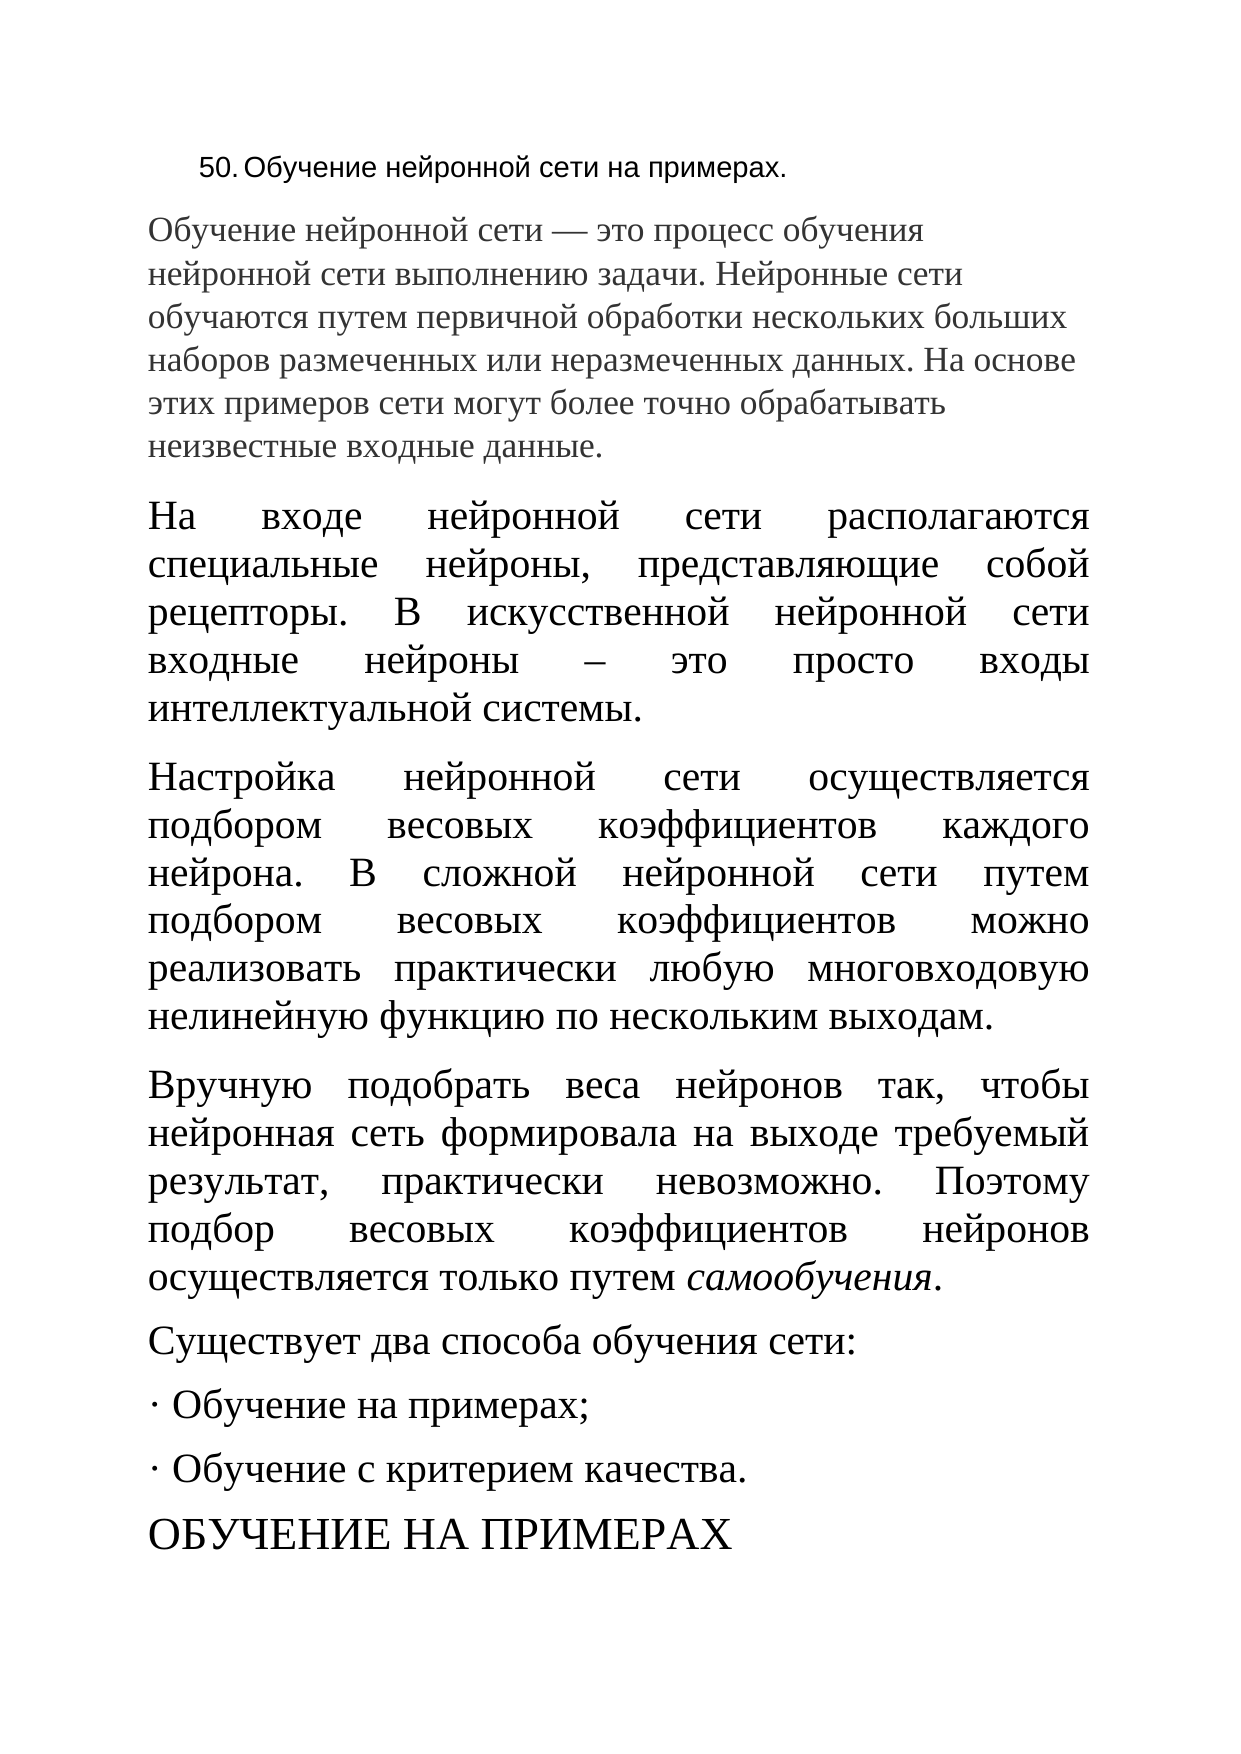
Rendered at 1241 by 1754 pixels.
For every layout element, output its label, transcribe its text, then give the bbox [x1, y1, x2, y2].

text Настройка нейронной сети осуществляется подбором весовых коэффициентов каждого нейрона. В сложной нейронной сети путем подбором весовых коэффициентов можно реализовать практически любую многовходовую нелинейную функцию по нескольким выходам. [148, 751, 1090, 1039]
text · Обучение с критерием качества. [148, 1448, 1090, 1491]
text · Обучение на примерах; [148, 1384, 1090, 1427]
subtitle 50. Обучение нейронной сети на примерах. [199, 150, 1090, 183]
text Обучение нейронной сети — это процесс обучения нейронной сети выполнению задачи. Нейронные сети обучаются путем первичной обработки нескольких больших наборов размеченных или неразмеченных данных. На основе этих примеров сети могут более точно обрабатывать неизвестные входные данные. [148, 208, 1090, 466]
text Вручную подобрать веса нейронов так, чтобы нейронная сеть формировала на выходе требуемый результат, практически невозможно. Поэтому подбор весовых коэффициентов нейронов осуществляется только путем самообучения. [148, 1059, 1090, 1299]
text Существует два способа обучения сети: [148, 1320, 1090, 1363]
text ОБУЧЕНИЕ НА ПРИМЕРАХ [148, 1512, 1090, 1559]
text На входе нейронной сети располагаются специальные нейроны, представляющие собой рецепторы. В искусственной нейронной сети входные нейроны – это просто входы интеллектуальной системы. [148, 491, 1090, 730]
